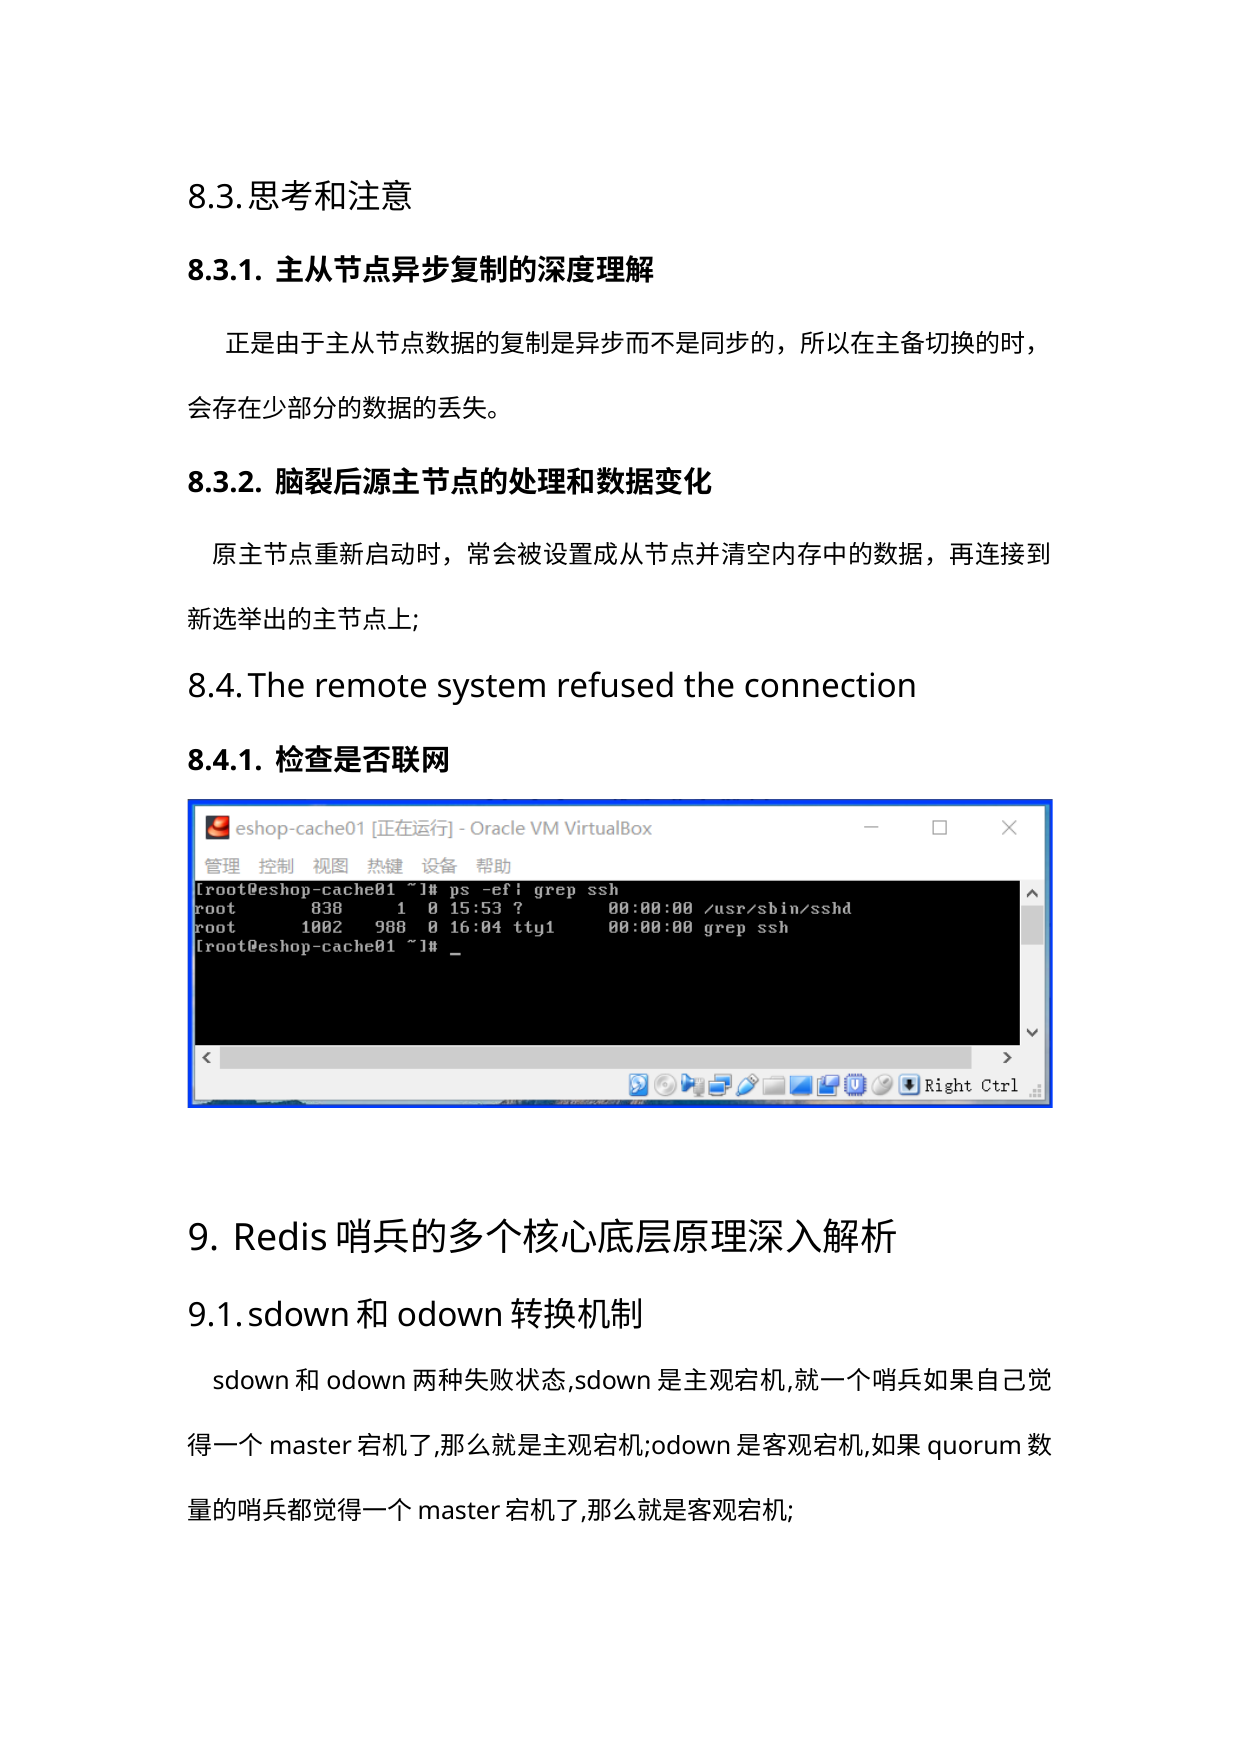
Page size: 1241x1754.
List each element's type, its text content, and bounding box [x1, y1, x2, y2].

subtitle sdown和odown转换机制 [187, 1279, 1053, 1344]
text sdown和odown两种失败状态,sdown是主观宕机,就一个哨兵如果自己觉得一个master宕机了,那么就是主观宕机;odown是客观宕机,如果quorum数量的哨兵都觉得一个master宕机了,那么就是客观宕机; [187, 1346, 1053, 1541]
subtitle 思考和注意 [187, 162, 1053, 227]
picture [187, 799, 1053, 1108]
subtitle 主从节点异步复制的深度理解 [187, 235, 1053, 300]
text 原主节点重新启动时，常会被设置成从节点并清空内存中的数据，再连接到新选举出的主节点上; [187, 520, 1053, 650]
subtitle 检查是否联网 [187, 726, 1053, 791]
subtitle 脑裂后源主节点的处理和数据变化 [187, 447, 1053, 512]
subtitle The remote system refused the connection [187, 652, 1053, 717]
subtitle Redis哨兵的多个核心底层原理深入解析 [187, 1202, 1053, 1267]
text 正是由于主从节点数据的复制是异步而不是同步的，所以在主备切换的时，会存在少部分的数据的丢失。 [187, 309, 1053, 439]
